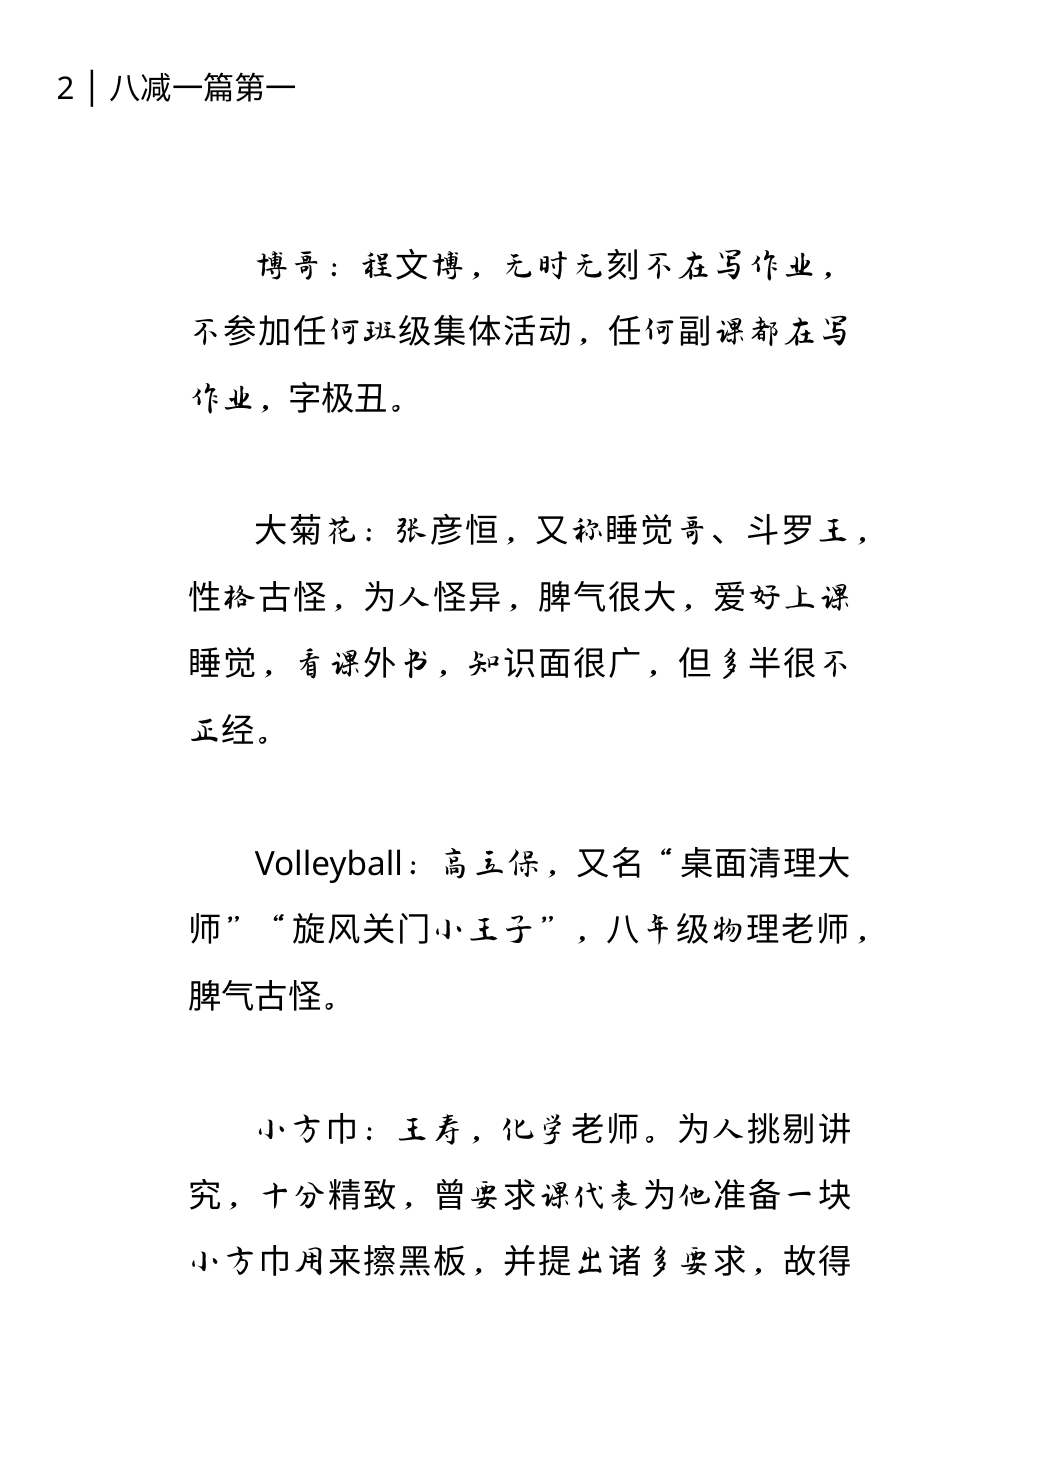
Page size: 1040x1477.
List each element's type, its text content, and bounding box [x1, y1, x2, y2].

text 大菊花：张彦恒，又称睡觉哥、斗罗王，性格古怪，为人怪异，脾气很大，爱好上课睡觉，看课外书，知识面很广，但多半很不正经。 [188, 499, 852, 764]
text Volleyball：高立保，又名“桌面清理大师”“旋风关门小王子”，八年级物理老师，脾气古怪。 [188, 831, 852, 1030]
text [188, 1097, 852, 1296]
text 博哥：程文博，无时无刻不在写作业，不参加任何班级集体活动，任何副课都在写作业，字极丑。 [188, 233, 852, 432]
